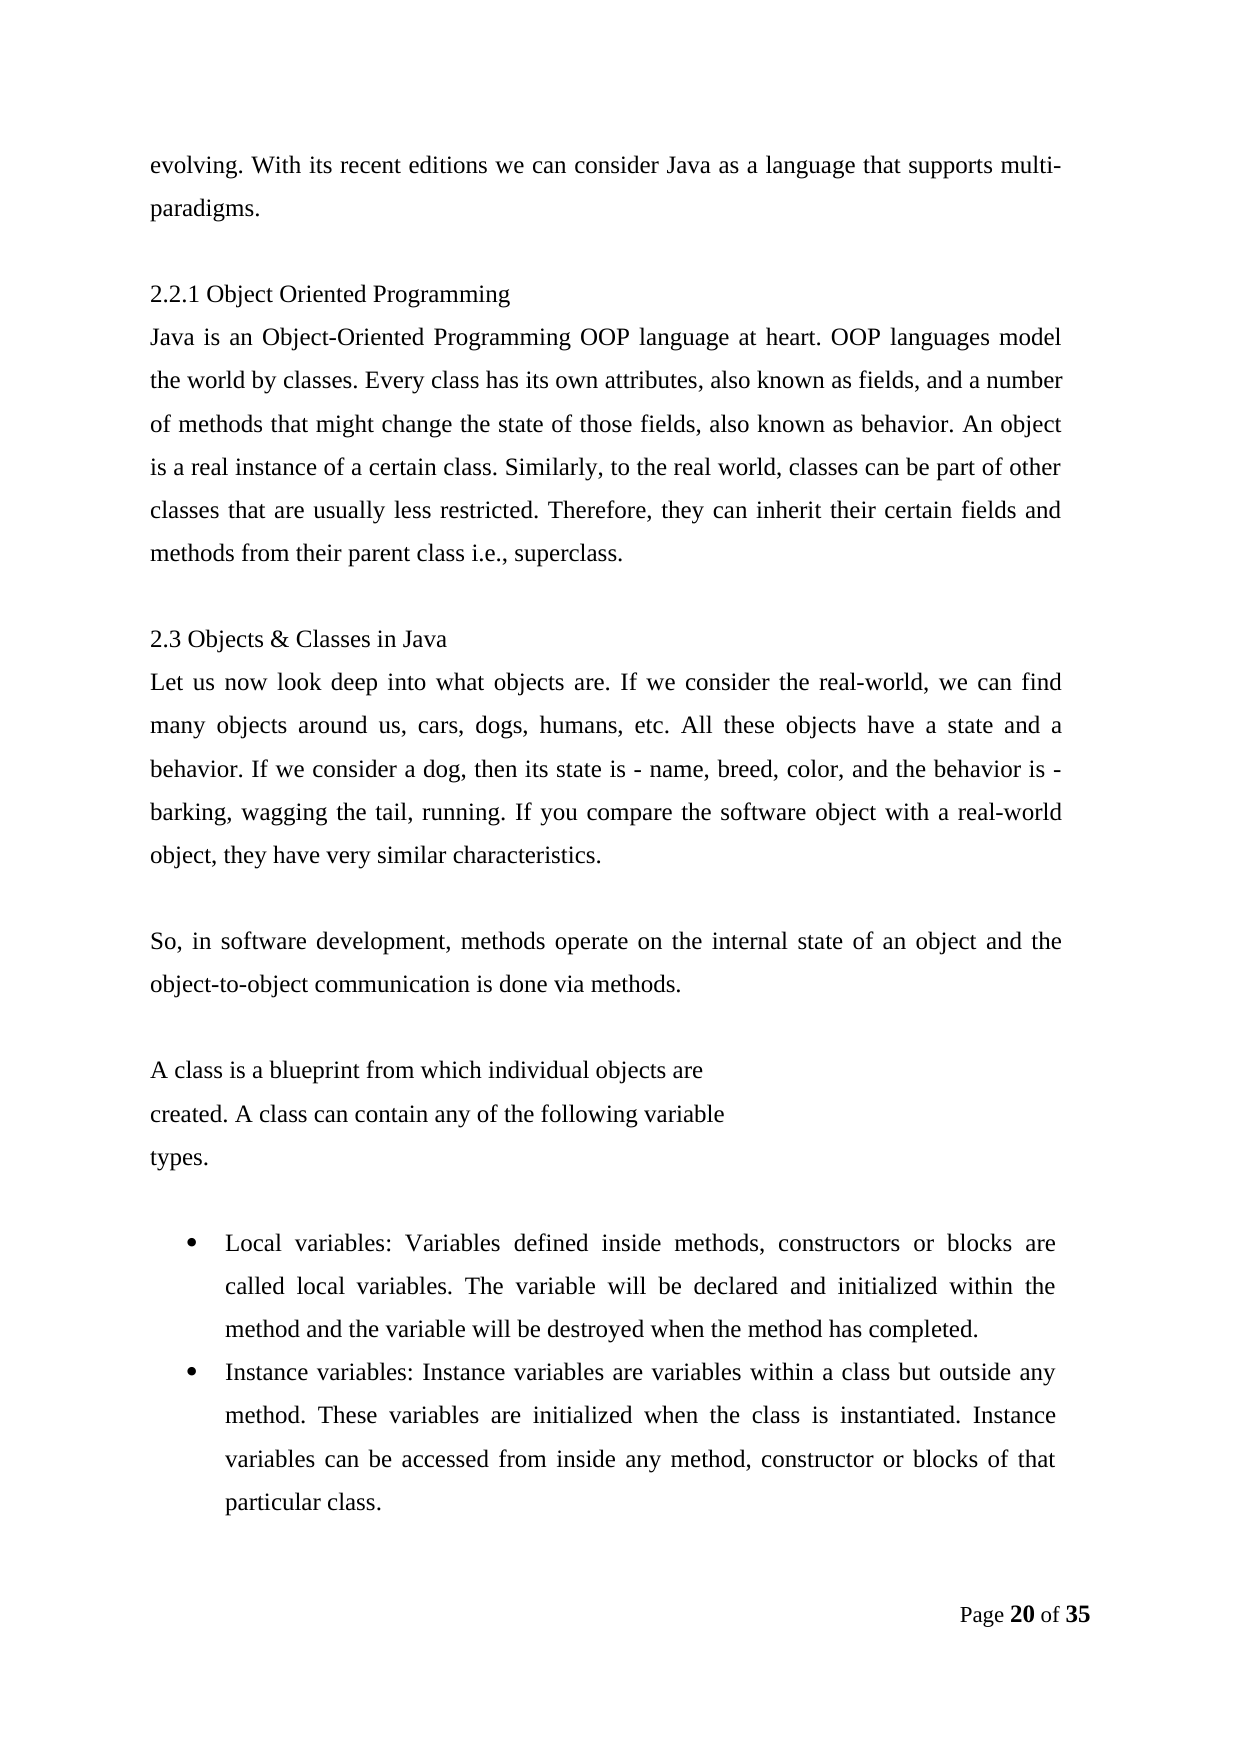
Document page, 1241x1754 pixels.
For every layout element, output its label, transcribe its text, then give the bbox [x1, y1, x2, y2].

text Let us now look deep into what objects are. If we consider the real-world, we can find many objects around us, cars, dogs, humans, etc. All these objects have a state and a behavior. If we consider a dog, then its state is - name, breed, color, and the behavior is - barking, wagging the tail, running. If you compare the software object with a real-world object, they have very similar characteristics. [150, 667, 1063, 869]
list Instance variables: Instance variables are variables within a class but outside any method. These variables are initialized when the class is instantiated. Instance variables can be accessed from inside any method, constructor or blocks of that particular class. [187, 1357, 1057, 1516]
text Java is an Object-Oriented Programming OOP language at heart. OOP languages model the world by classes. Every class has its own attributes, also known as fields, and a number of methods that might change the state of those fields, also known as behavior. An object is a real instance of a certain class. Similarly, to the real world, classes can be part of other classes that are usually less restricted. Therefore, they can inherit their certain fields and methods from their parent class i.e., superclass. [150, 322, 1063, 567]
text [150, 150, 1063, 222]
text So, in software development, methods operate on the internal state of an object and the object-to-object communication is done via methods. [150, 926, 1063, 998]
text 2.3 Objects & Classes in Java [150, 624, 1090, 653]
text 2.2.1 Object Oriented Programming [150, 279, 1090, 308]
text A class is a blueprint from which individual objects are created. A class can contain any of the following variable types. [150, 1056, 763, 1171]
list Local variables: Variables defined inside methods, constructors or blocks are called local variables. The variable will be declared and initialized within the method and the variable will be destroyed when the method has completed. [187, 1228, 1057, 1343]
